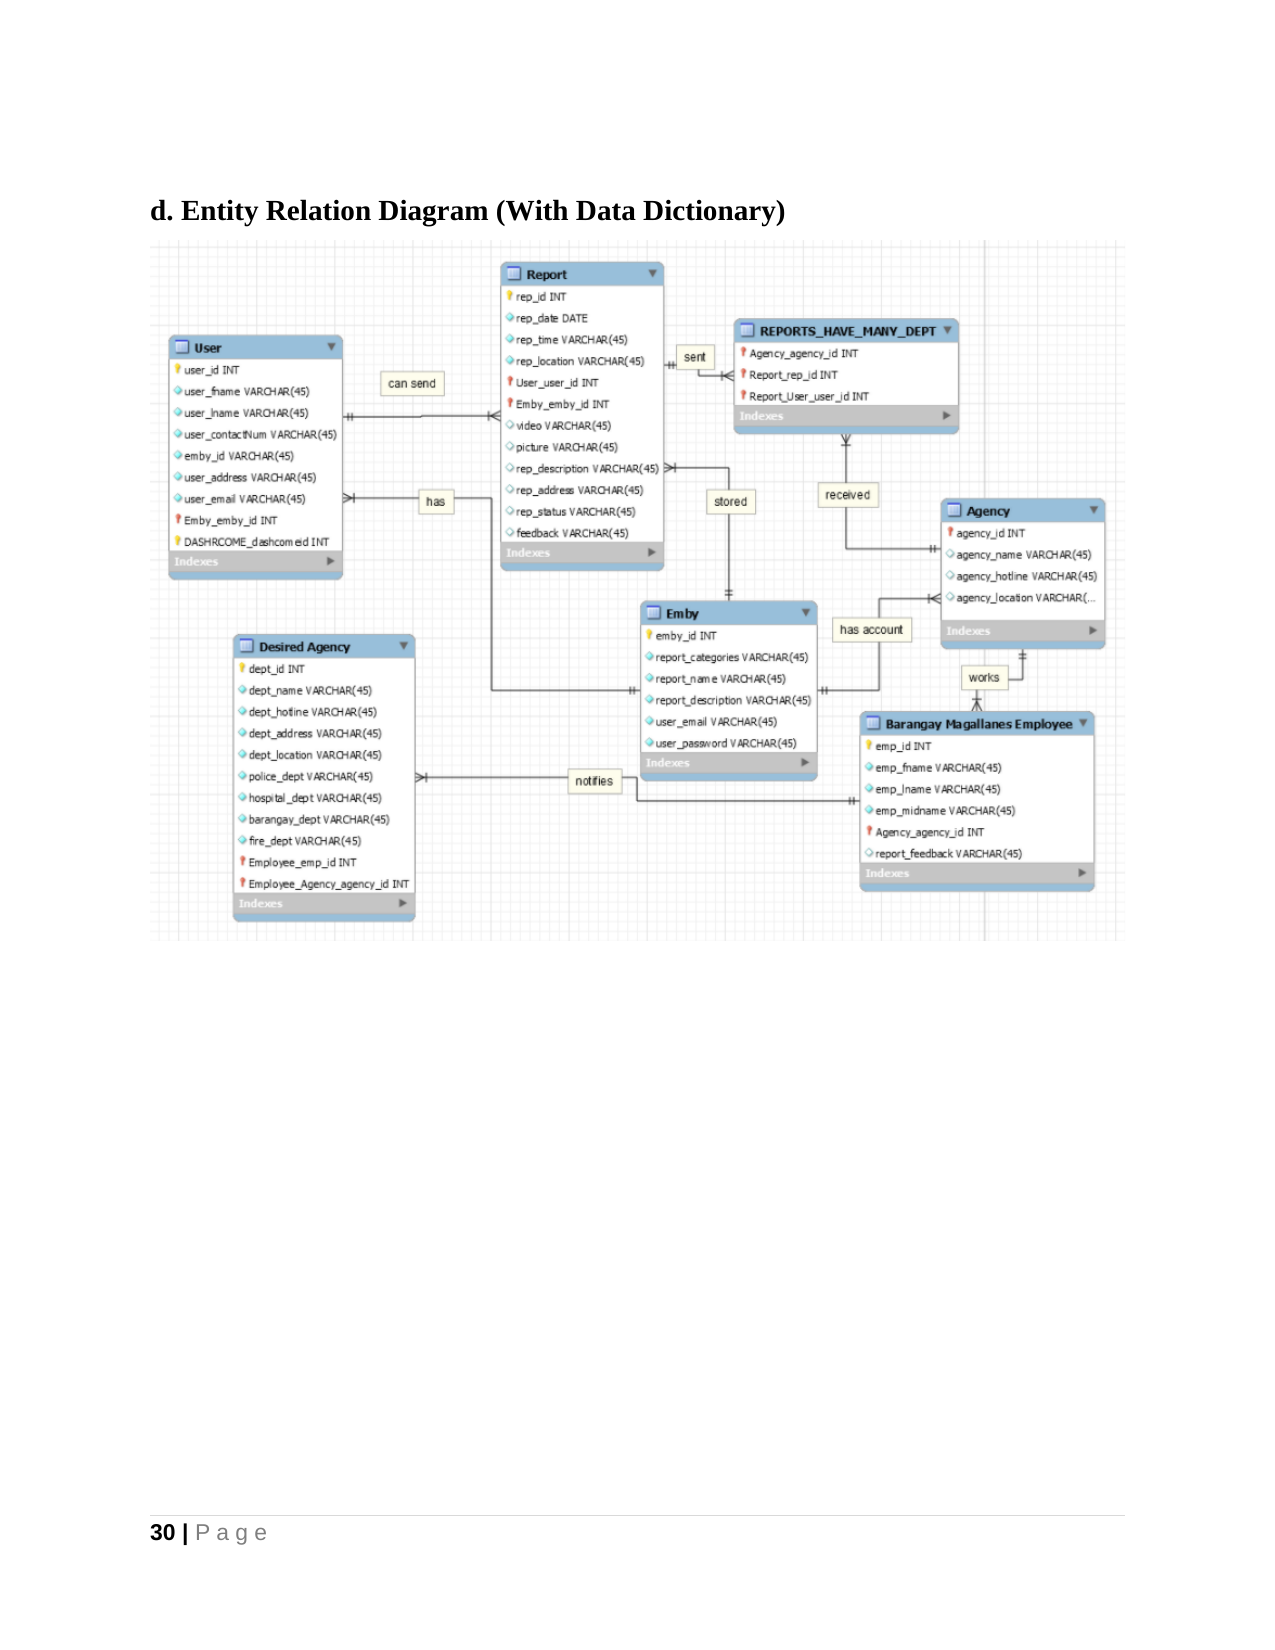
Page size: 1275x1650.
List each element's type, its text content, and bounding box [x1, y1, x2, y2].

subtitle d. Entity Relation Diagram (With Data Dictionary) [150, 193, 1125, 226]
picture [150, 239, 1125, 941]
